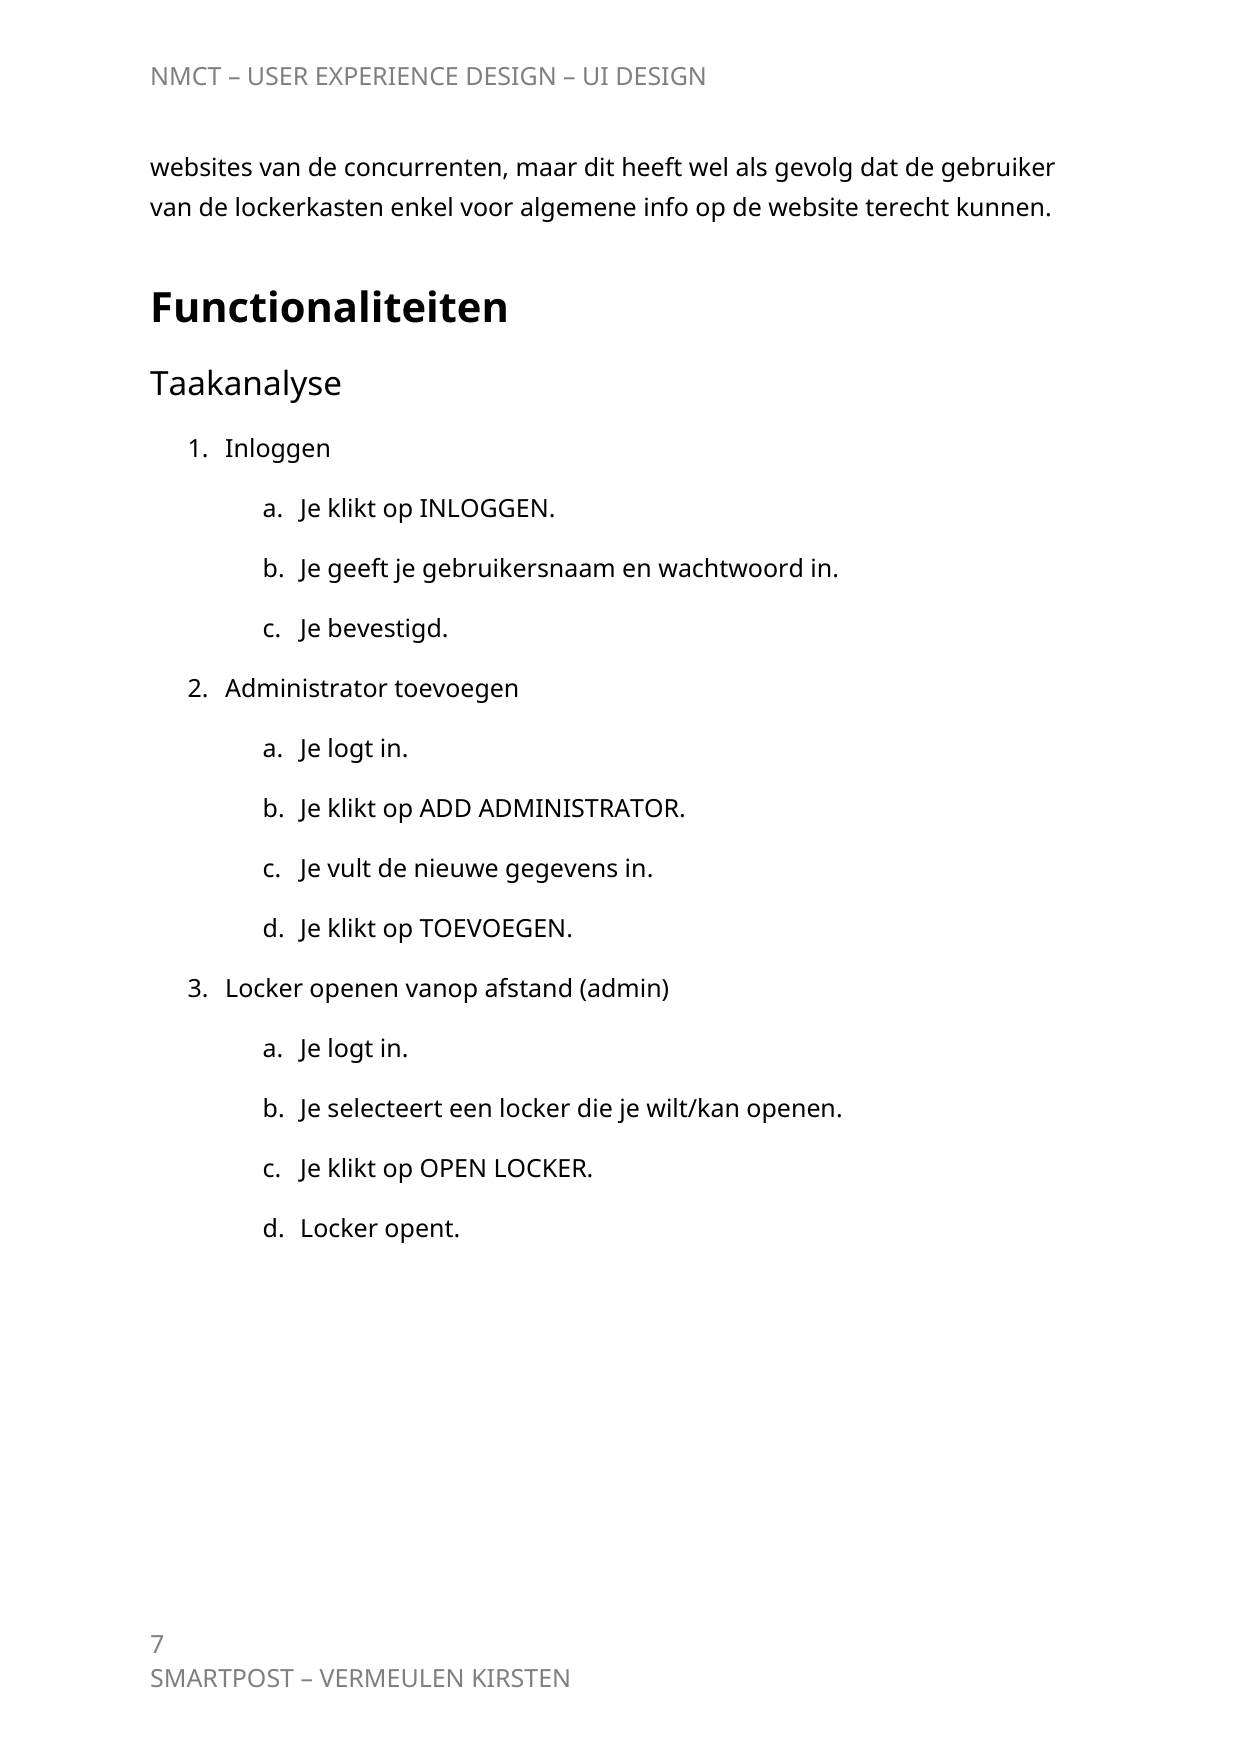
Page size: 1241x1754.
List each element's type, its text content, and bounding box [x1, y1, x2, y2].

list Je logt in. [262, 1031, 1090, 1064]
list Locker openen vanop afstand (admin) [187, 971, 1090, 1004]
subtitle Taakanalyse [150, 360, 1090, 406]
list Je klikt op TOEVOEGEN. [262, 911, 1090, 944]
list Je klikt op OPEN LOCKER. [262, 1151, 1090, 1184]
list Locker opent. [262, 1211, 1090, 1244]
list Je vult de nieuwe gegevens in. [262, 851, 1090, 884]
list Je klikt op INLOGGEN. [262, 491, 1090, 524]
list Inloggen [187, 431, 1090, 464]
list Je logt in. [262, 731, 1090, 764]
list Je selecteert een locker die je wilt/kan openen. [262, 1091, 1090, 1124]
subtitle Functionaliteiten [150, 278, 1090, 335]
list Je klikt op ADD ADMINISTRATOR. [262, 791, 1090, 824]
list Administrator toevoegen [187, 671, 1090, 704]
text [150, 150, 1090, 223]
list Je bevestigd. [262, 611, 1090, 644]
list Je geeft je gebruikersnaam en wachtwoord in. [262, 551, 1090, 584]
